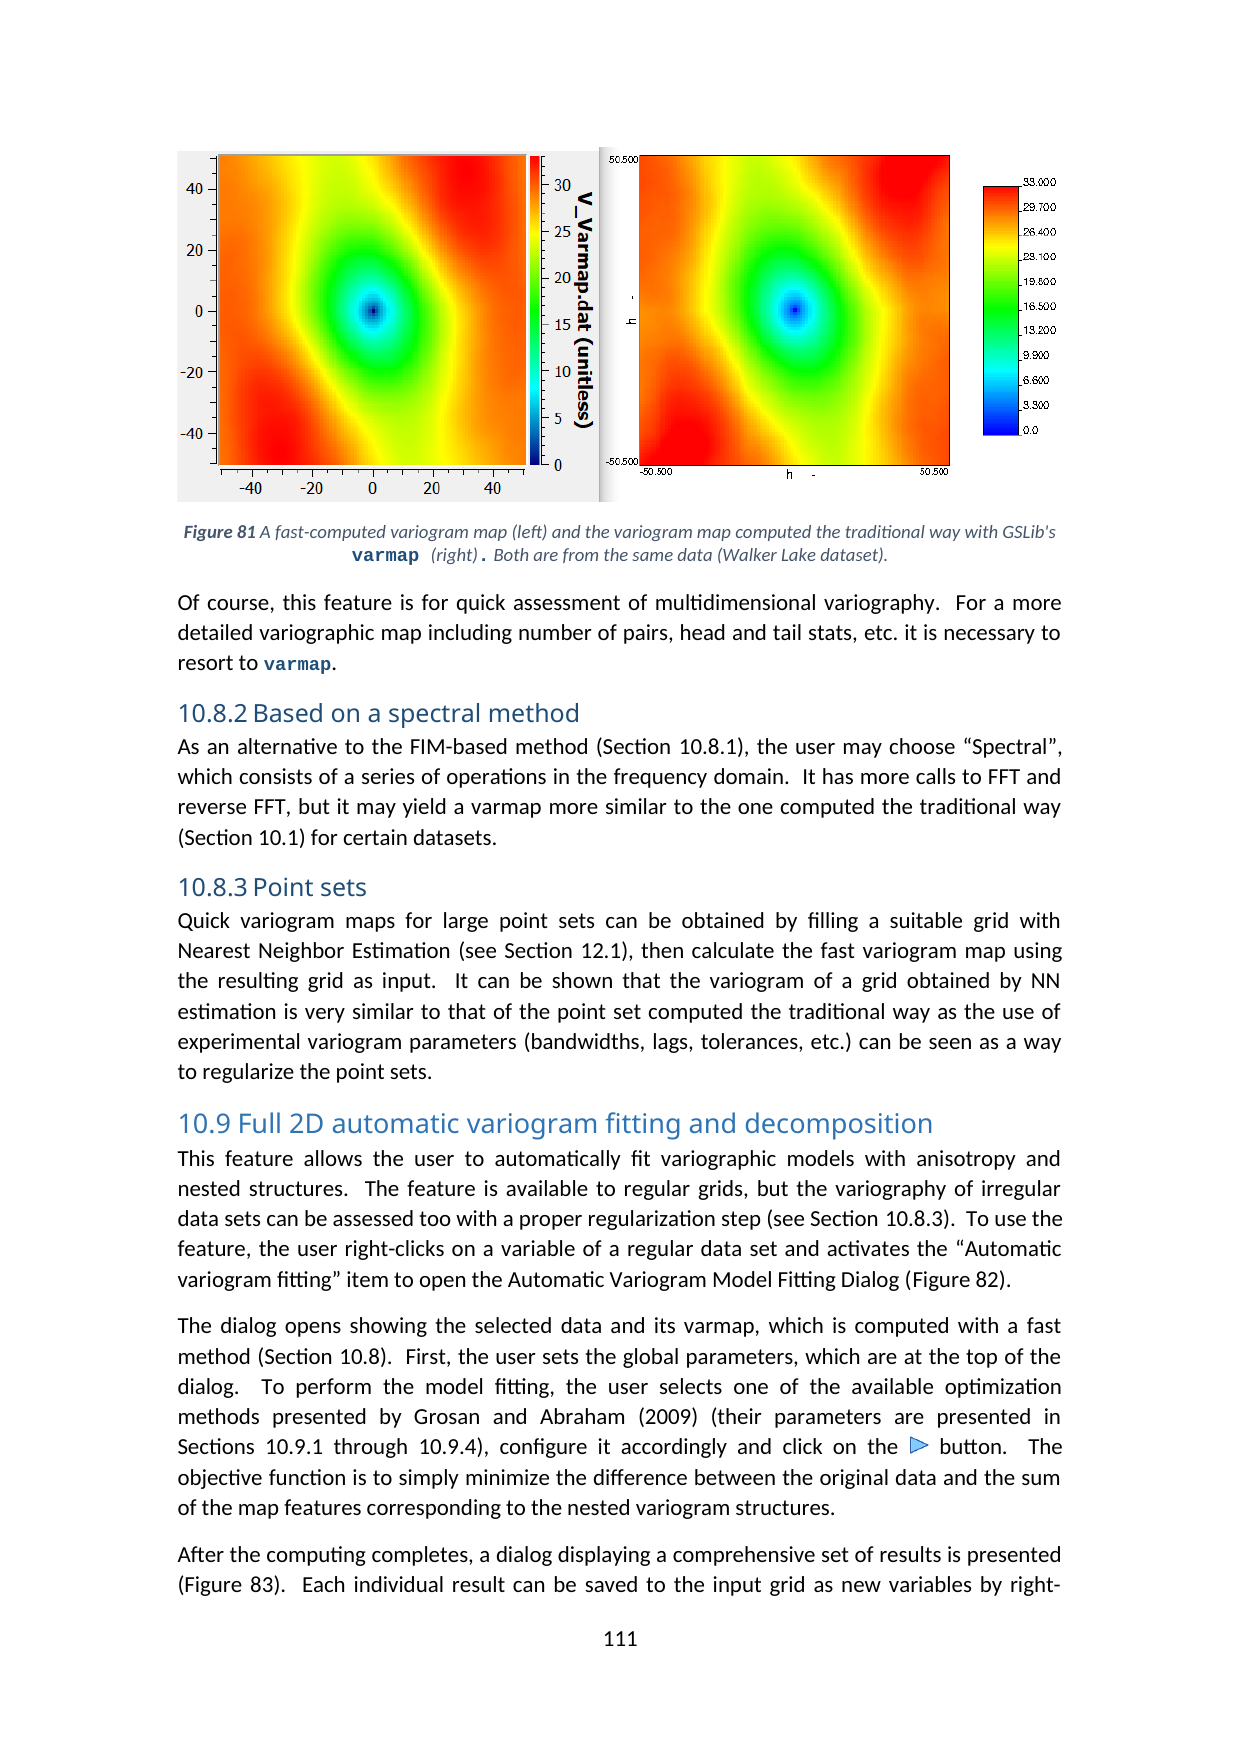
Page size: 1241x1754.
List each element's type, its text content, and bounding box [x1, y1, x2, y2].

picture [909, 1435, 929, 1455]
subtitle Based on a spectral method [177, 695, 1063, 729]
subtitle Point sets [177, 869, 1063, 903]
subtitle Full 2D automatic variogram fitting and decomposition [177, 1104, 1063, 1141]
text This feature allows the user to automatically fit variographic models with anisotropy and nested structures. The feature is available to regular grids, but the variography of irregular data sets can be assessed too with a proper regularization step (see Section 10.8.3). To use the feature, the user right-clicks on a variable of a regular data set and activates the “Automatic variogram fitting” item to open the Automatic Variogram Model Fitting Dialog (Figure 82). [177, 1144, 1063, 1293]
text Quick variogram maps for large point sets can be obtained by filling a suitable grid with Nearest Neighbor Estimation (see Section 12.1), then calculate the fast variogram map using the resulting grid as input. It can be shown that the variogram of a grid obtained by NN estimation is very similar to that of the point set computed the traditional way as the use of experimental variogram parameters (bandwidths, lags, tolerances, etc.) can be seen as a way to regularize the point sets. [177, 906, 1063, 1085]
text Of course, this feature is for quick assessment of multidimensional variography. For a more detailed variographic map including number of pairs, head and tail stats, etc. it is necessary to resort to varmap. [177, 588, 1063, 676]
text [177, 1540, 1063, 1598]
text Figure 81 A fast-computed variogram map (left) and the variogram map computed the traditional way with GSLib's varmap (right). Both are from the same data (Walker Lake dataset). [177, 520, 1063, 567]
picture [177, 147, 1062, 502]
text The dialog opens showing the selected data and its varmap, which is computed with a fast method (Section 10.8). First, the user sets the global parameters, which are at the top of the dialog. To perform the model fitting, the user selects one of the available optimization methods presented by Grosan and Abraham (2009) (their parameters are presented in Sections 10.9.1 through 10.9.4), configure it accordingly and click on the button. The objective function is to simply minimize the difference between the original data and the sum of the map features corresponding to the nested variogram structures. [177, 1312, 1063, 1521]
text As an alternative to the FIM-based method (Section 10.8.1), the user may choose “Spectral”, which consists of a series of operations in the frequency domain. It has more calls to FFT and reverse FFT, but it may yield a varmap more similar to the one computed the traditional way (Section 10.1) for certain datasets. [177, 732, 1063, 851]
